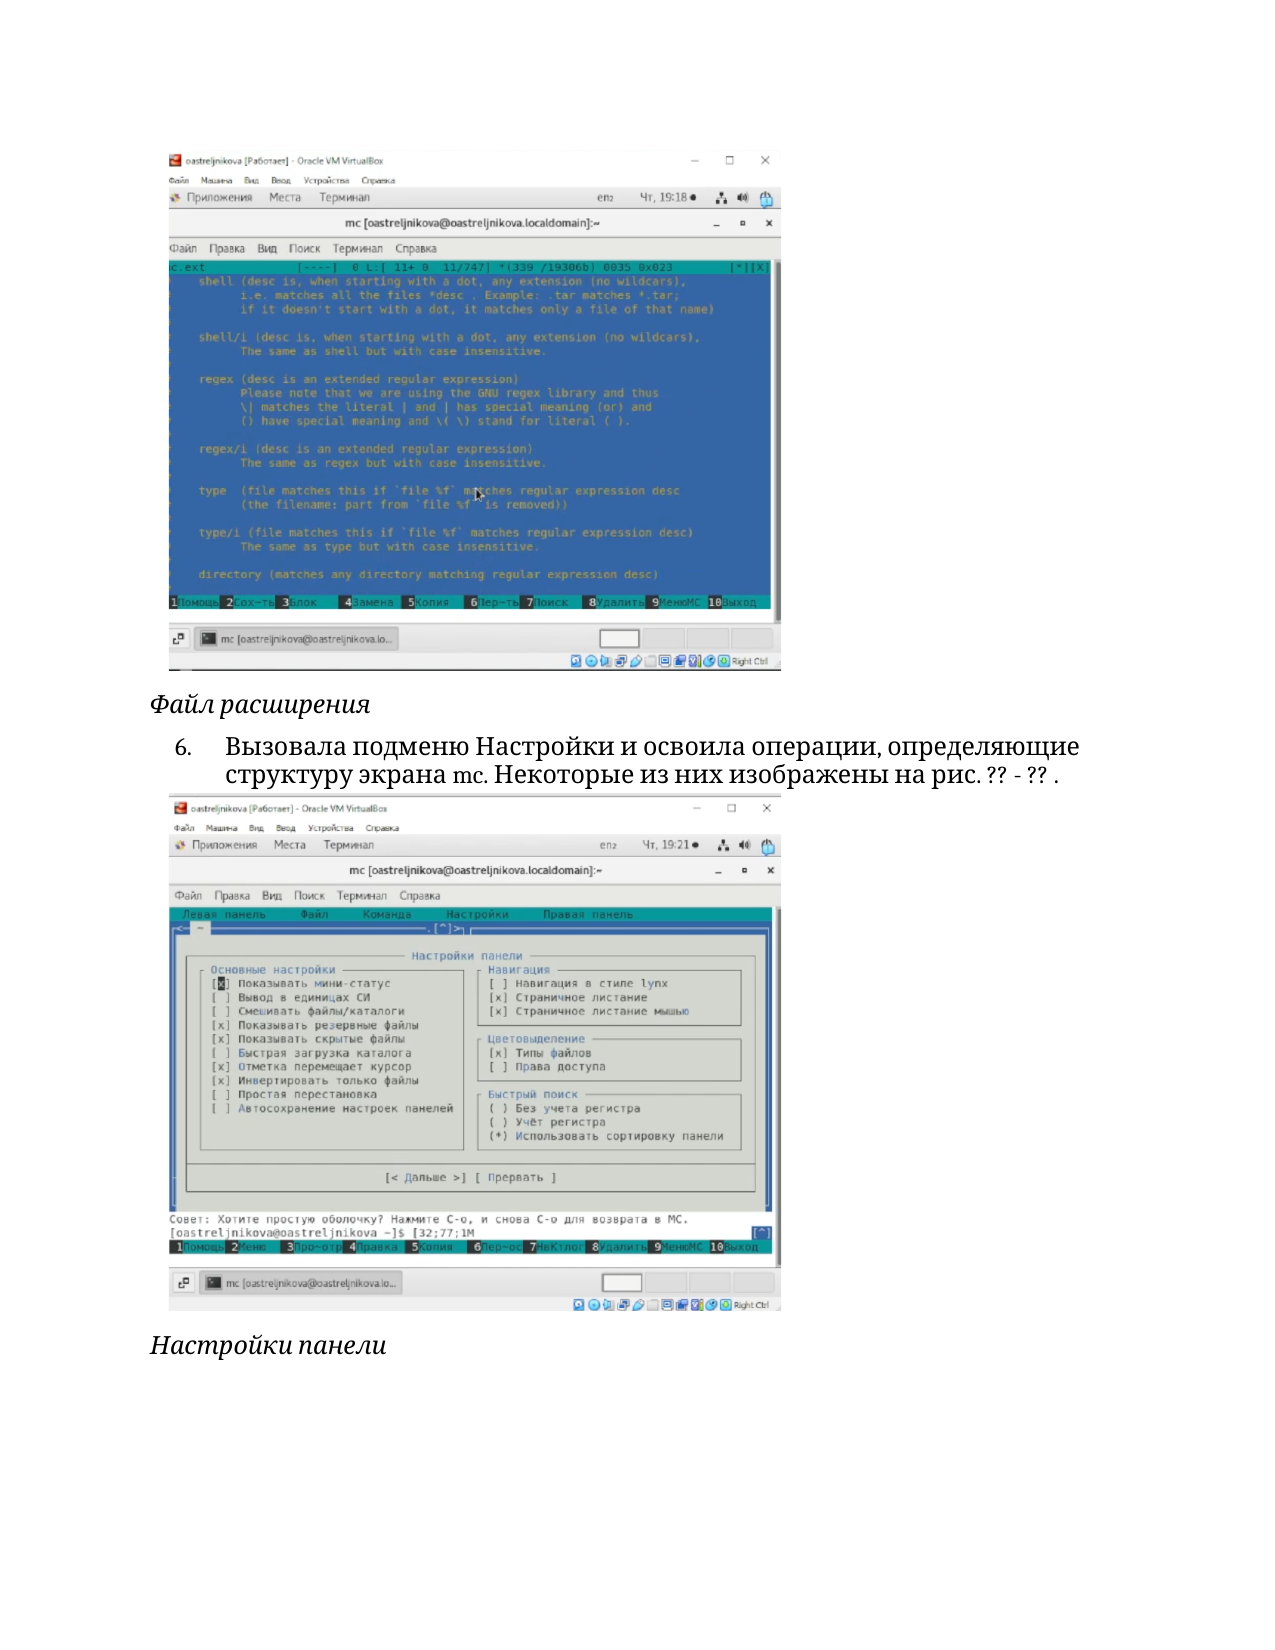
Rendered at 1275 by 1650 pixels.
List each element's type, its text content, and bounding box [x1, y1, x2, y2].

text Настройки панели [150, 1332, 1125, 1361]
list Вызовала подменю Настройки и освоила операции, определяющие структуру экрана mc. Некоторые из них изображены на рис. ?? - ?? . [175, 732, 1125, 790]
picture [168, 793, 782, 1311]
text Файл расширения [150, 691, 1125, 720]
picture [168, 150, 782, 671]
